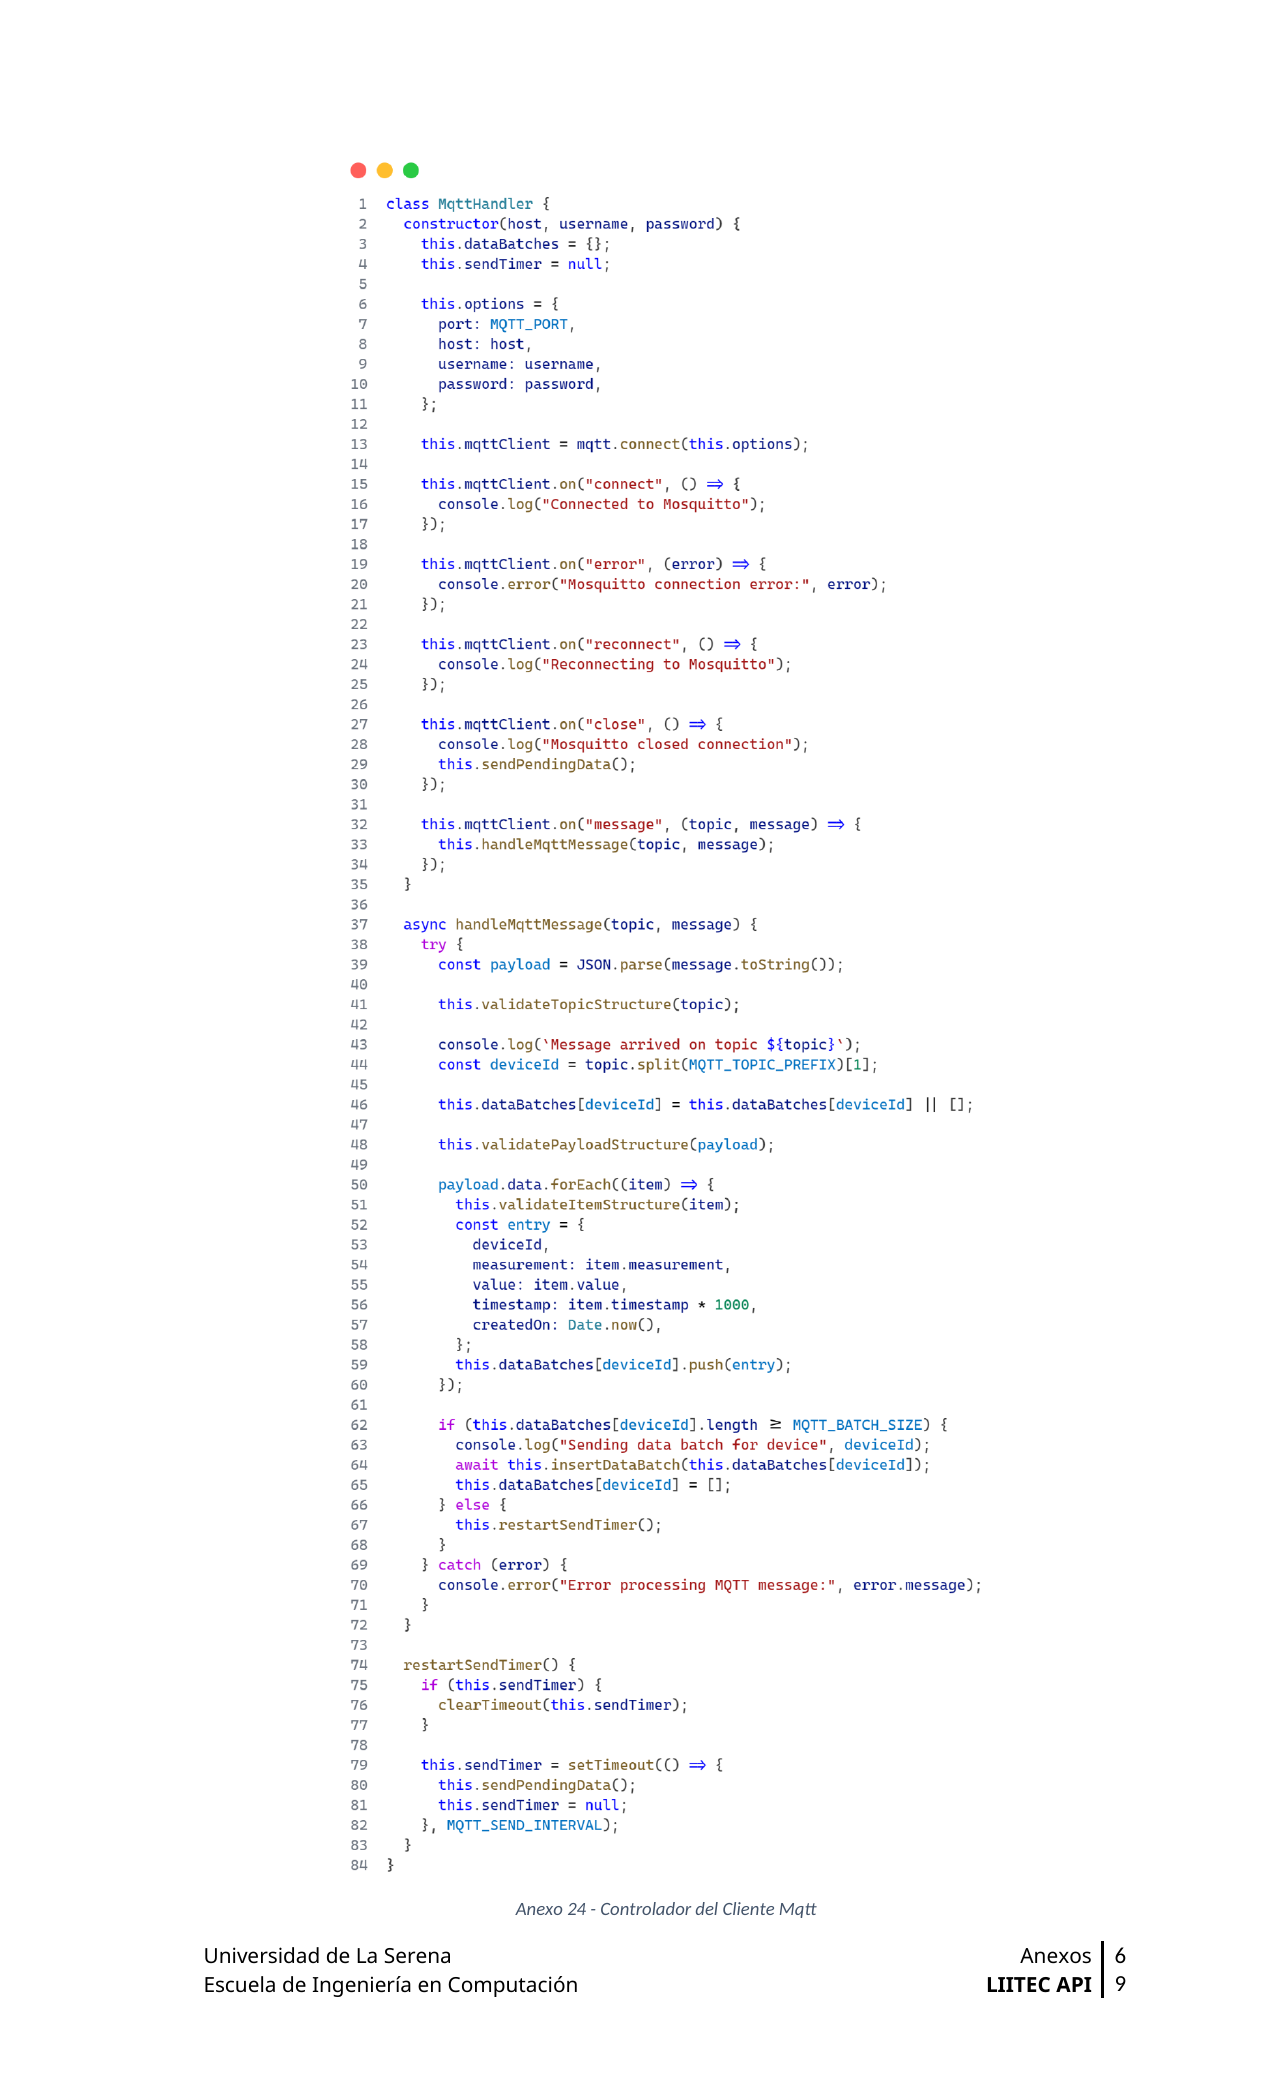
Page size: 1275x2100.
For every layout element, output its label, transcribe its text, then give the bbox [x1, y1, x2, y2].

picture [337, 147, 998, 1879]
text Anexo 24 - Controlador del Cliente Mqtt [207, 1897, 1127, 1920]
